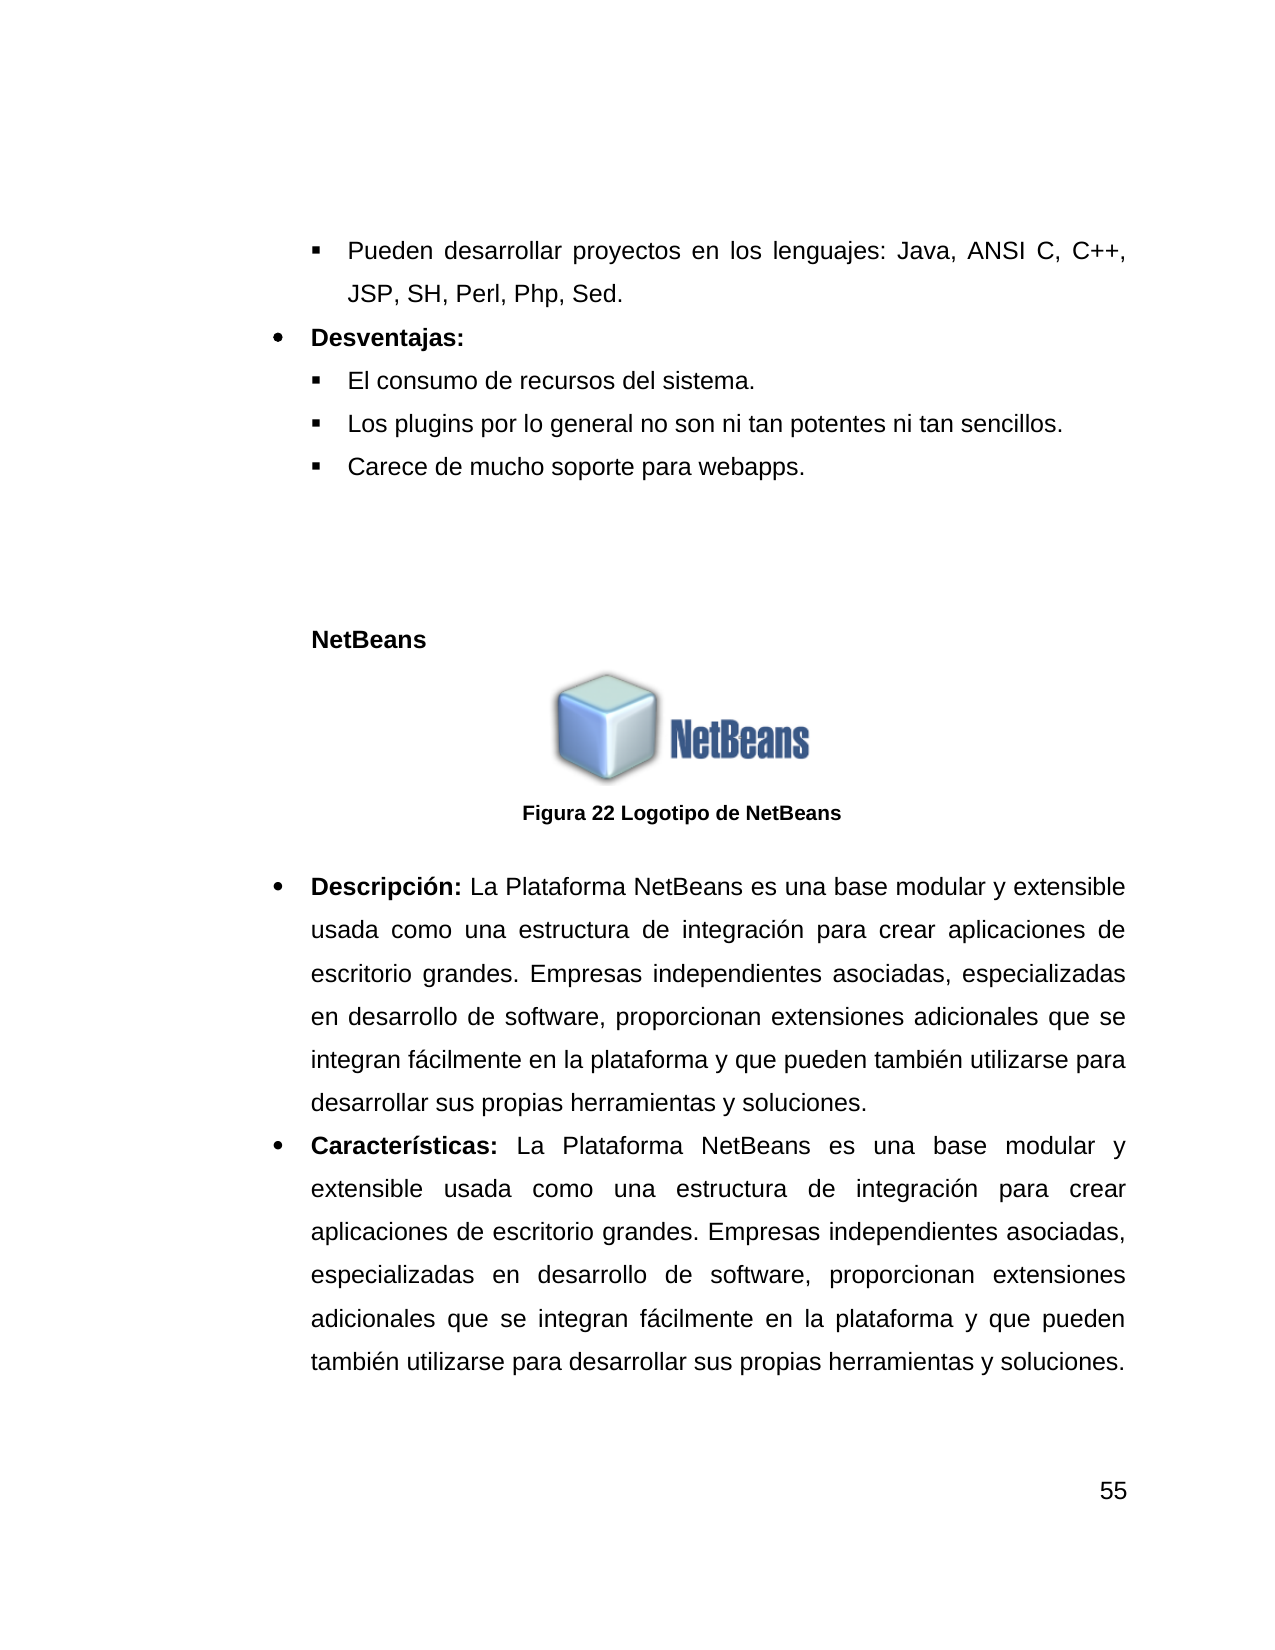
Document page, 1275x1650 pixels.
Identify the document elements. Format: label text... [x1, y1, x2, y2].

text Descripción: La Plataforma NetBeans es una base modular y extensible usada como una estructura de integración para crear aplicaciones de escritorio grandes. Empresas independientes asociadas, especializadas en desarrollo de software, proporcionan extensiones adicionales que se integran fácilmente en la plataforma y que pueden también utilizarse para desarrollar sus propias herramientas y soluciones. [273, 872, 1127, 1117]
text El consumo de recursos del sistema. [310, 366, 1127, 395]
text Carece de mucho soporte para webapps. [310, 452, 1127, 481]
text Los plugins por lo general no son ni tan potentes ni tan sencillos. [310, 409, 1127, 438]
picture [547, 668, 816, 786]
text Desventajas: [273, 323, 1127, 351]
text Características: La Plataforma NetBeans es una base modular y extensible usada como una estructura de integración para crear aplicaciones de escritorio grandes. Empresas independientes asociadas, especializadas en desarrollo de software, proporcionan extensiones adicionales que se integran fácilmente en la plataforma y que pueden también utilizarse para desarrollar sus propias herramientas y soluciones. [273, 1131, 1127, 1376]
text NetBeans [236, 625, 1127, 654]
text Pueden desarrollar proyectos en los lenguajes: Java, ANSI C, C++, JSP, SH, Perl, Php, Sed. [310, 236, 1127, 308]
